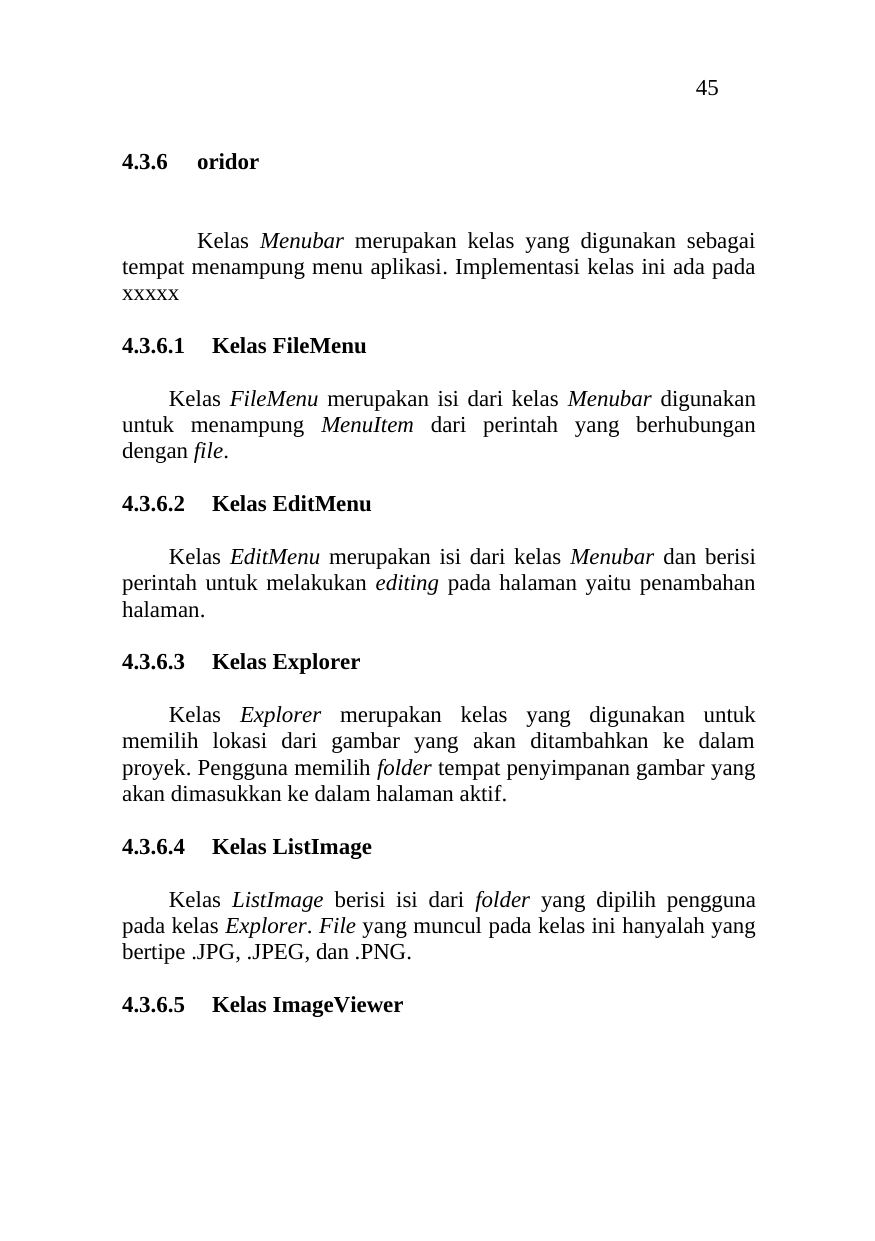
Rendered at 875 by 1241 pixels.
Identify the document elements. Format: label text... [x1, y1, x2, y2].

text Kelas Explorer merupakan kelas yang digunakan untuk memilih lokasi dari gambar yang akan ditambahkan ke dalam proyek. Pengguna memilih folder tempat penyimpanan gambar yang akan dimasukkan ke dalam halaman aktif. [122, 701, 756, 807]
subtitle Kelas Explorer [122, 648, 756, 675]
text Kelas Menubar merupakan kelas yang digunakan sebagai tempat menampung menu aplikasi. Implementasi kelas ini ada pada xxxxx [122, 227, 756, 306]
subtitle Kelas ListImage [122, 833, 756, 859]
text Kelas FileMenu merupakan isi dari kelas Menubar digunakan untuk menampung MenuItem dari perintah yang berhubungan dengan file. [122, 385, 756, 464]
text Kelas ListImage berisi isi dari folder yang dipilih pengguna pada kelas Explorer. File yang muncul pada kelas ini hanyalah yang bertipe .JPG, .JPEG, dan .PNG. [122, 886, 756, 965]
text Kelas EditMenu merupakan isi dari kelas Menubar dan berisi perintah untuk melakukan editing pada halaman yaitu penambahan halaman. [122, 543, 756, 622]
subtitle oridor [122, 148, 756, 174]
subtitle Kelas FileMenu [122, 332, 756, 358]
subtitle Kelas EditMenu [122, 490, 756, 517]
subtitle Kelas ImageViewer [122, 991, 756, 1017]
